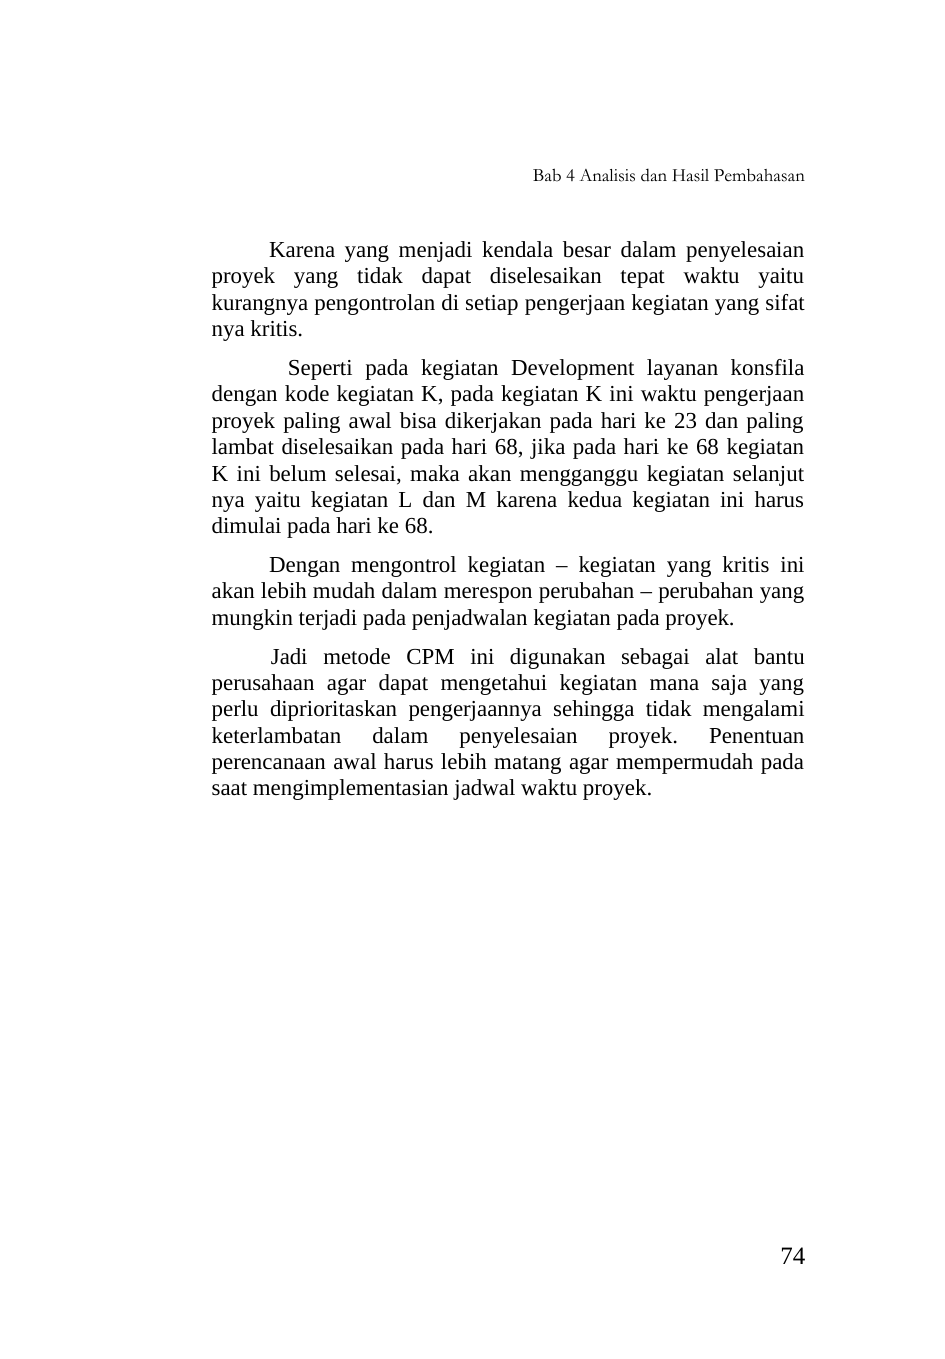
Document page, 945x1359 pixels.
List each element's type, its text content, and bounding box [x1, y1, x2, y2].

text Seperti pada kegiatan Development layanan konsfila dengan kode kegiatan K, pada kegiatan K ini waktu pengerjaan proyek paling awal bisa dikerjakan pada hari ke 23 dan paling lambat diselesaikan pada hari 68, jika pada hari ke 68 kegiatan K ini belum selesai, maka akan mengganggu kegiatan selanjut nya yaitu kegiatan L dan M karena kedua kegiatan ini harus dimulai pada hari ke 68. [211, 354, 805, 539]
text Karena yang menjadi kendala besar dalam penyelesaian proyek yang tidak dapat diselesaikan tepat waktu yaitu kurangnya pengontrolan di setiap pengerjaan kegiatan yang sifat nya kritis. [211, 236, 805, 342]
text Jadi metode CPM ini digunakan sebagai alat bantu perusahaan agar dapat mengetahui kegiatan mana saja yang perlu diprioritaskan pengerjaannya sehingga tidak mengalami keterlambatan dalam penyelesaian proyek. Penentuan perencanaan awal harus lebih matang agar mempermudah pada saat mengimplementasian jadwal waktu proyek. [211, 643, 805, 801]
text Dengan mengontrol kegiatan – kegiatan yang kritis ini akan lebih mudah dalam merespon perubahan – perubahan yang mungkin terjadi pada penjadwalan kegiatan pada proyek. [211, 551, 805, 630]
